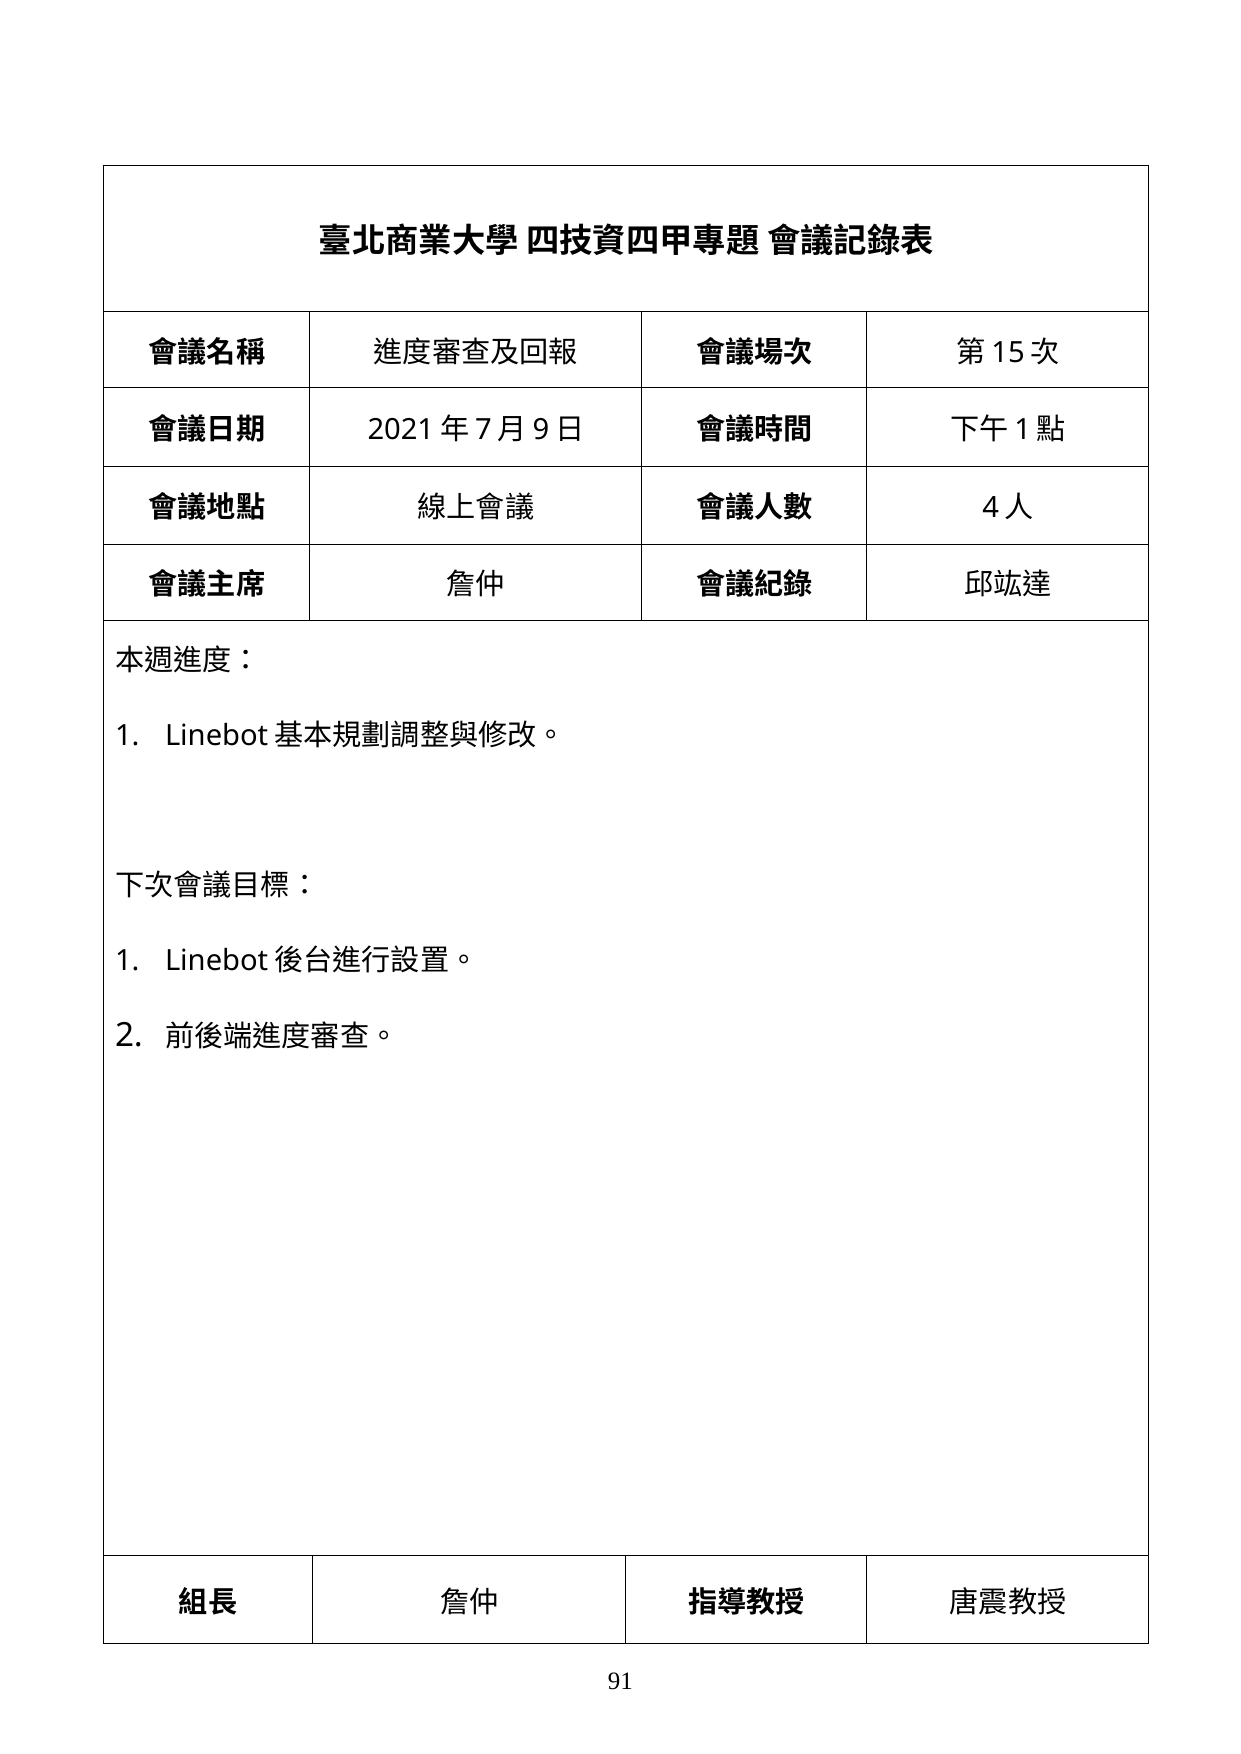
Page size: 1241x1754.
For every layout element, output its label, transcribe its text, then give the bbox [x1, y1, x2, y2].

table_cell 下午1點 [867, 388, 1148, 466]
table_cell 4人 [867, 467, 1148, 543]
table_cell 會議日期 [104, 388, 309, 466]
table_cell 本週進度： Linebot基本規劃調整與修改。 下次會議目標： Linebot後台進行設置。 前後端進度審查。 [104, 621, 1148, 1555]
table_cell 會議名稱 [104, 312, 309, 387]
table_cell 會議主席 [104, 545, 309, 619]
table_cell 指導教授 [626, 1556, 866, 1643]
table_cell 第15次 [867, 312, 1148, 387]
table_cell 會議地點 [104, 467, 309, 543]
table_cell 會議時間 [642, 388, 866, 466]
table_cell 會議人數 [642, 467, 866, 543]
table_cell 邱竑達 [867, 545, 1148, 619]
table_cell 詹仲 [310, 545, 641, 619]
table_cell 組長 [104, 1556, 312, 1643]
table_cell 會議場次 [642, 312, 866, 387]
table_header 臺北商業大學 四技資四甲專題 會議記錄表 [104, 166, 1148, 311]
table_cell 唐震教授 [867, 1556, 1148, 1643]
table_cell 會議紀錄 [642, 545, 866, 619]
table_cell 2021年7月9日 [310, 388, 641, 466]
table_cell 進度審查及回報 [310, 312, 641, 387]
table_cell 詹仲 [313, 1556, 625, 1643]
table_cell 線上會議 [310, 467, 641, 543]
